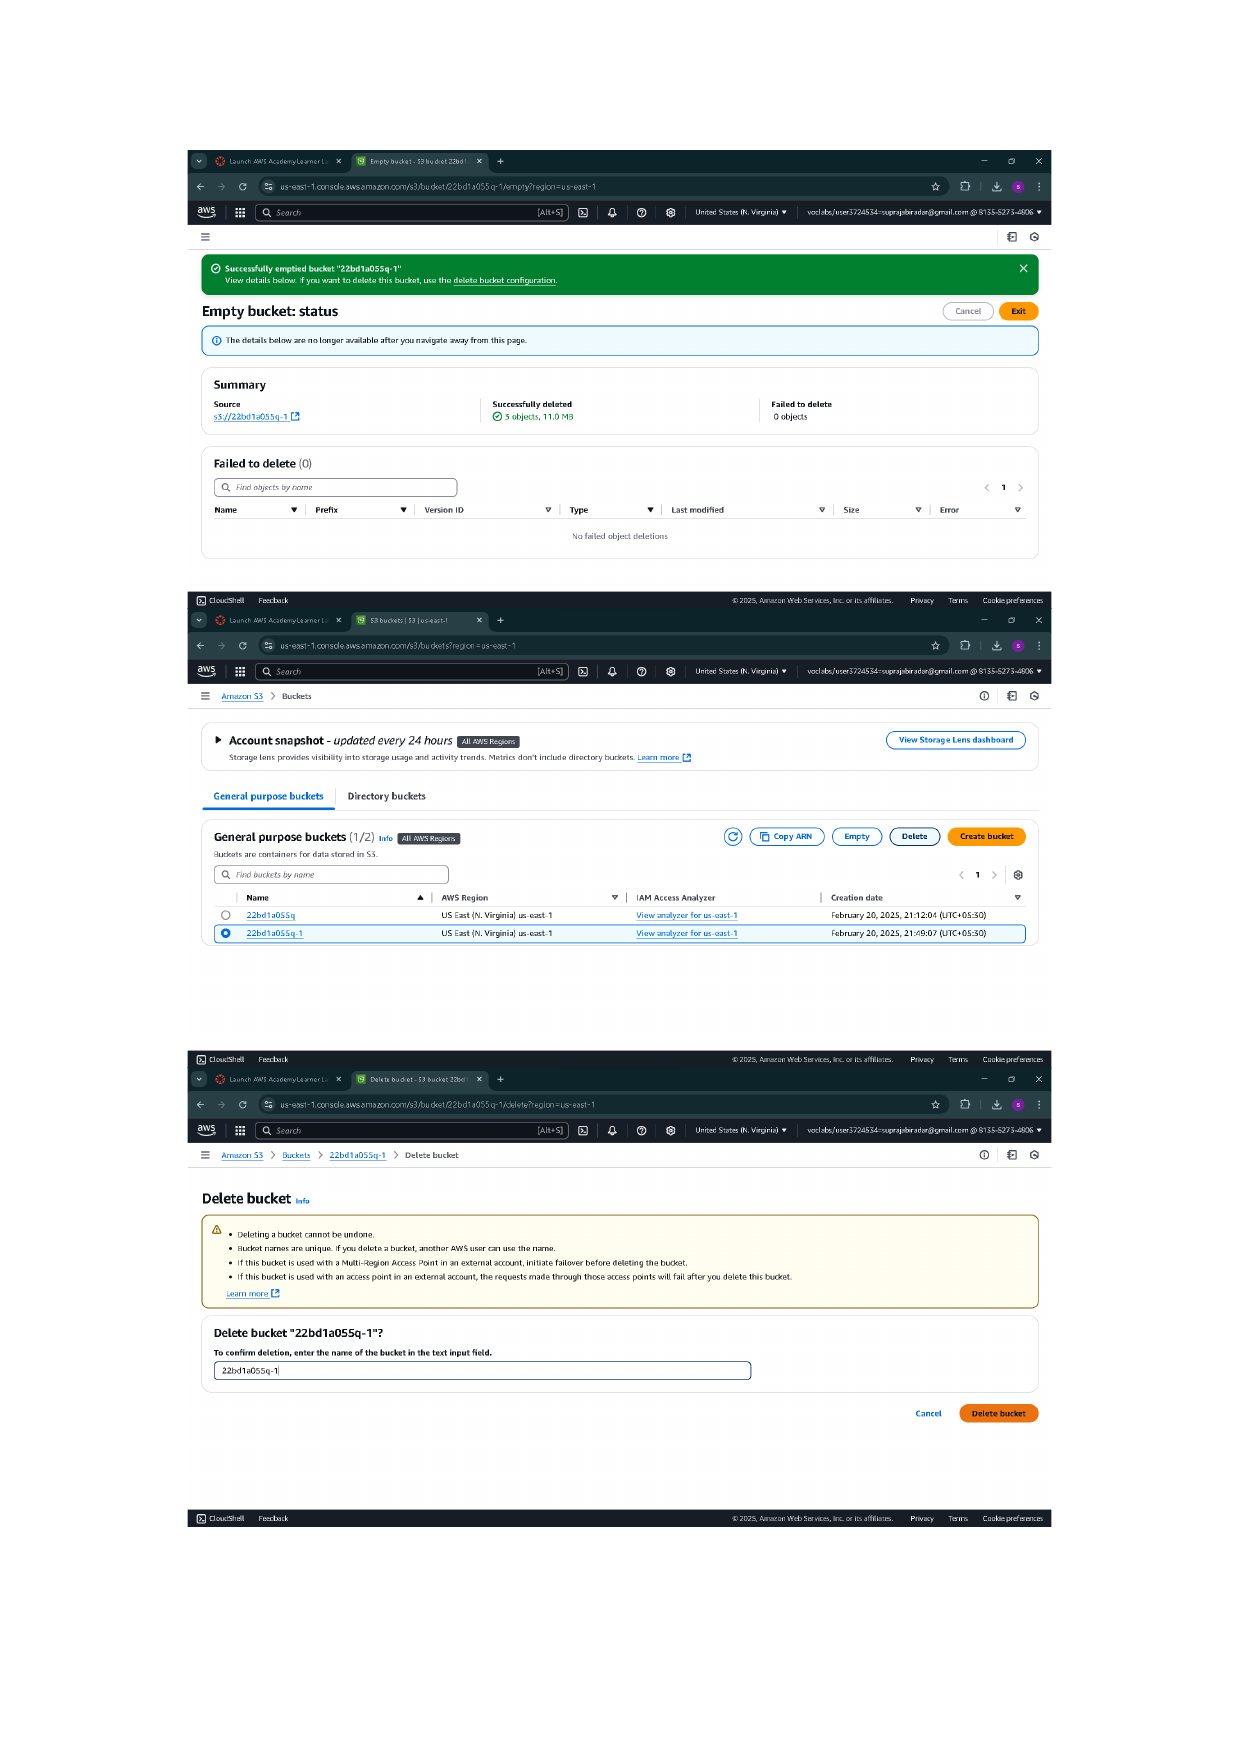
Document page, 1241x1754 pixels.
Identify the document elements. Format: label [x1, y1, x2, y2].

picture [187, 150, 1052, 1527]
